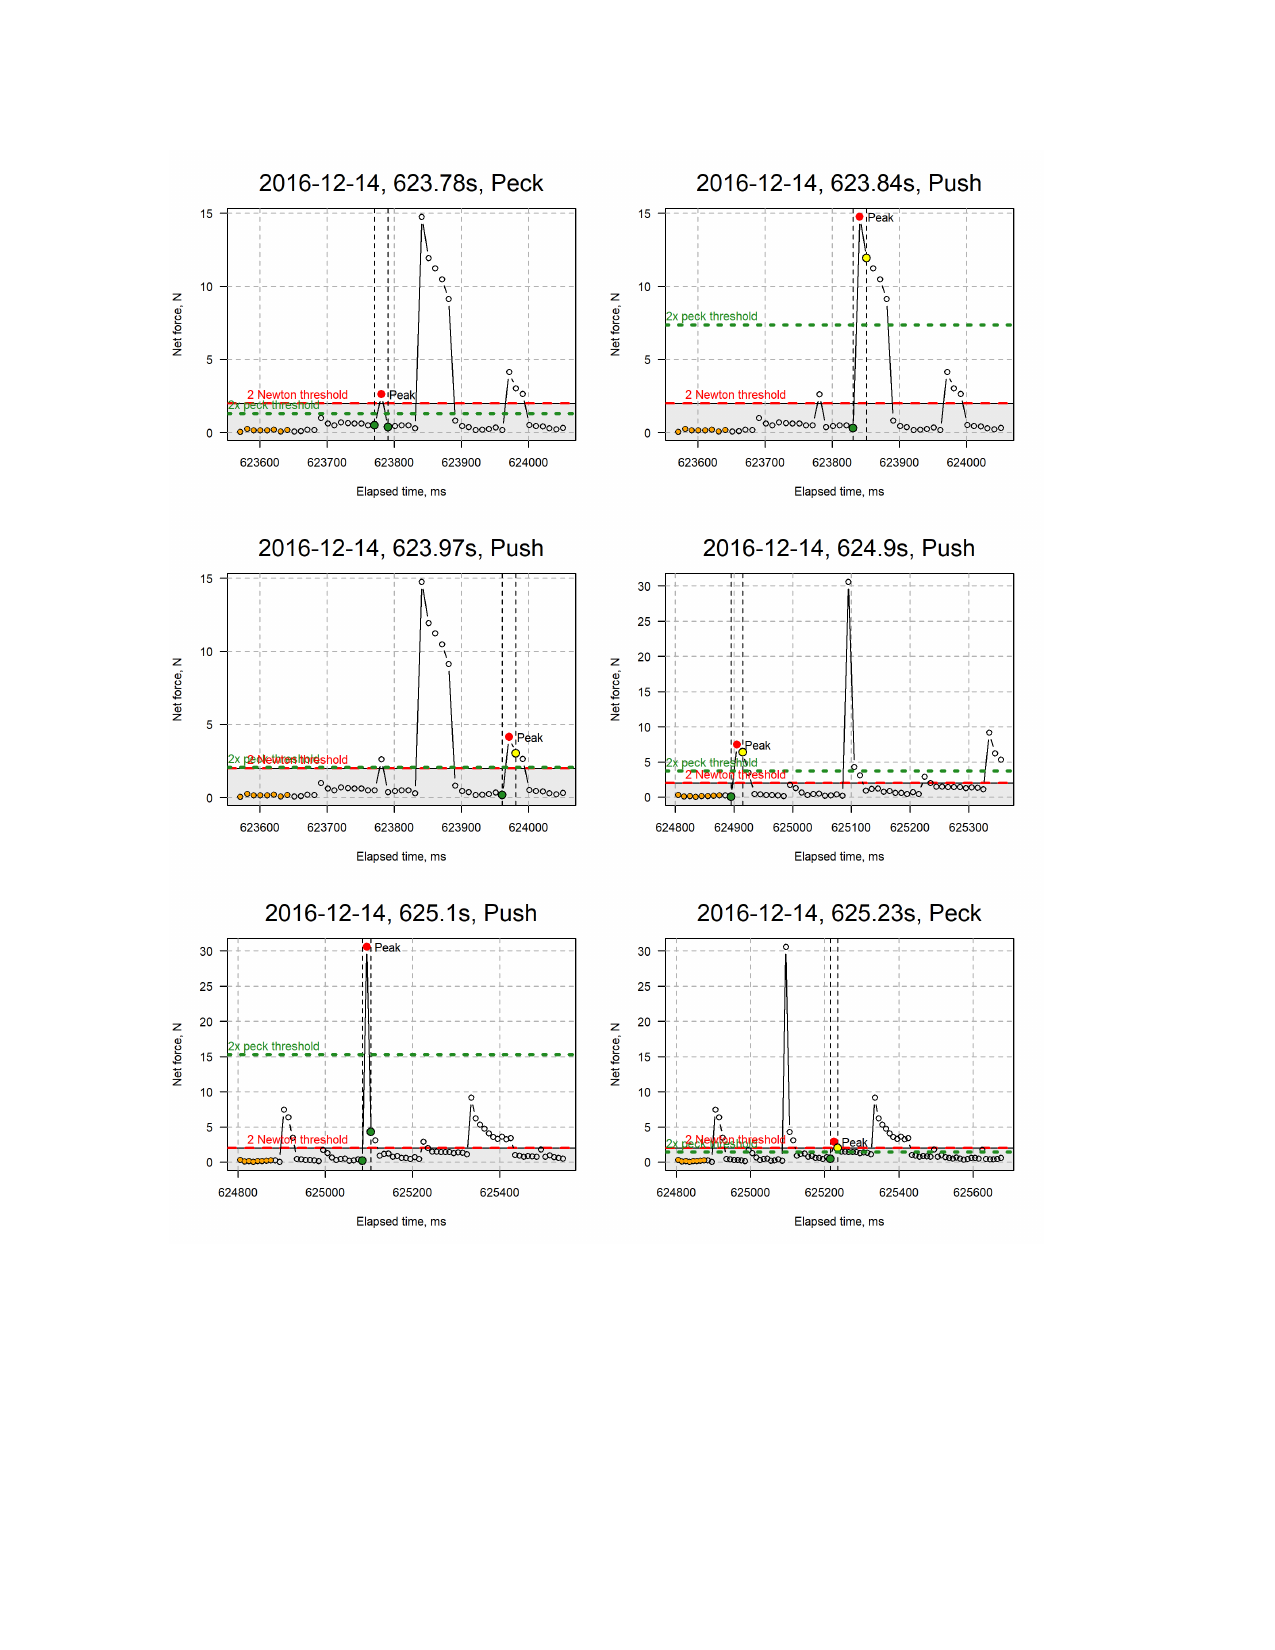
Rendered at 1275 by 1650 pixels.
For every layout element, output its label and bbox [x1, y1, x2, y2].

picture [168, 150, 1044, 1244]
